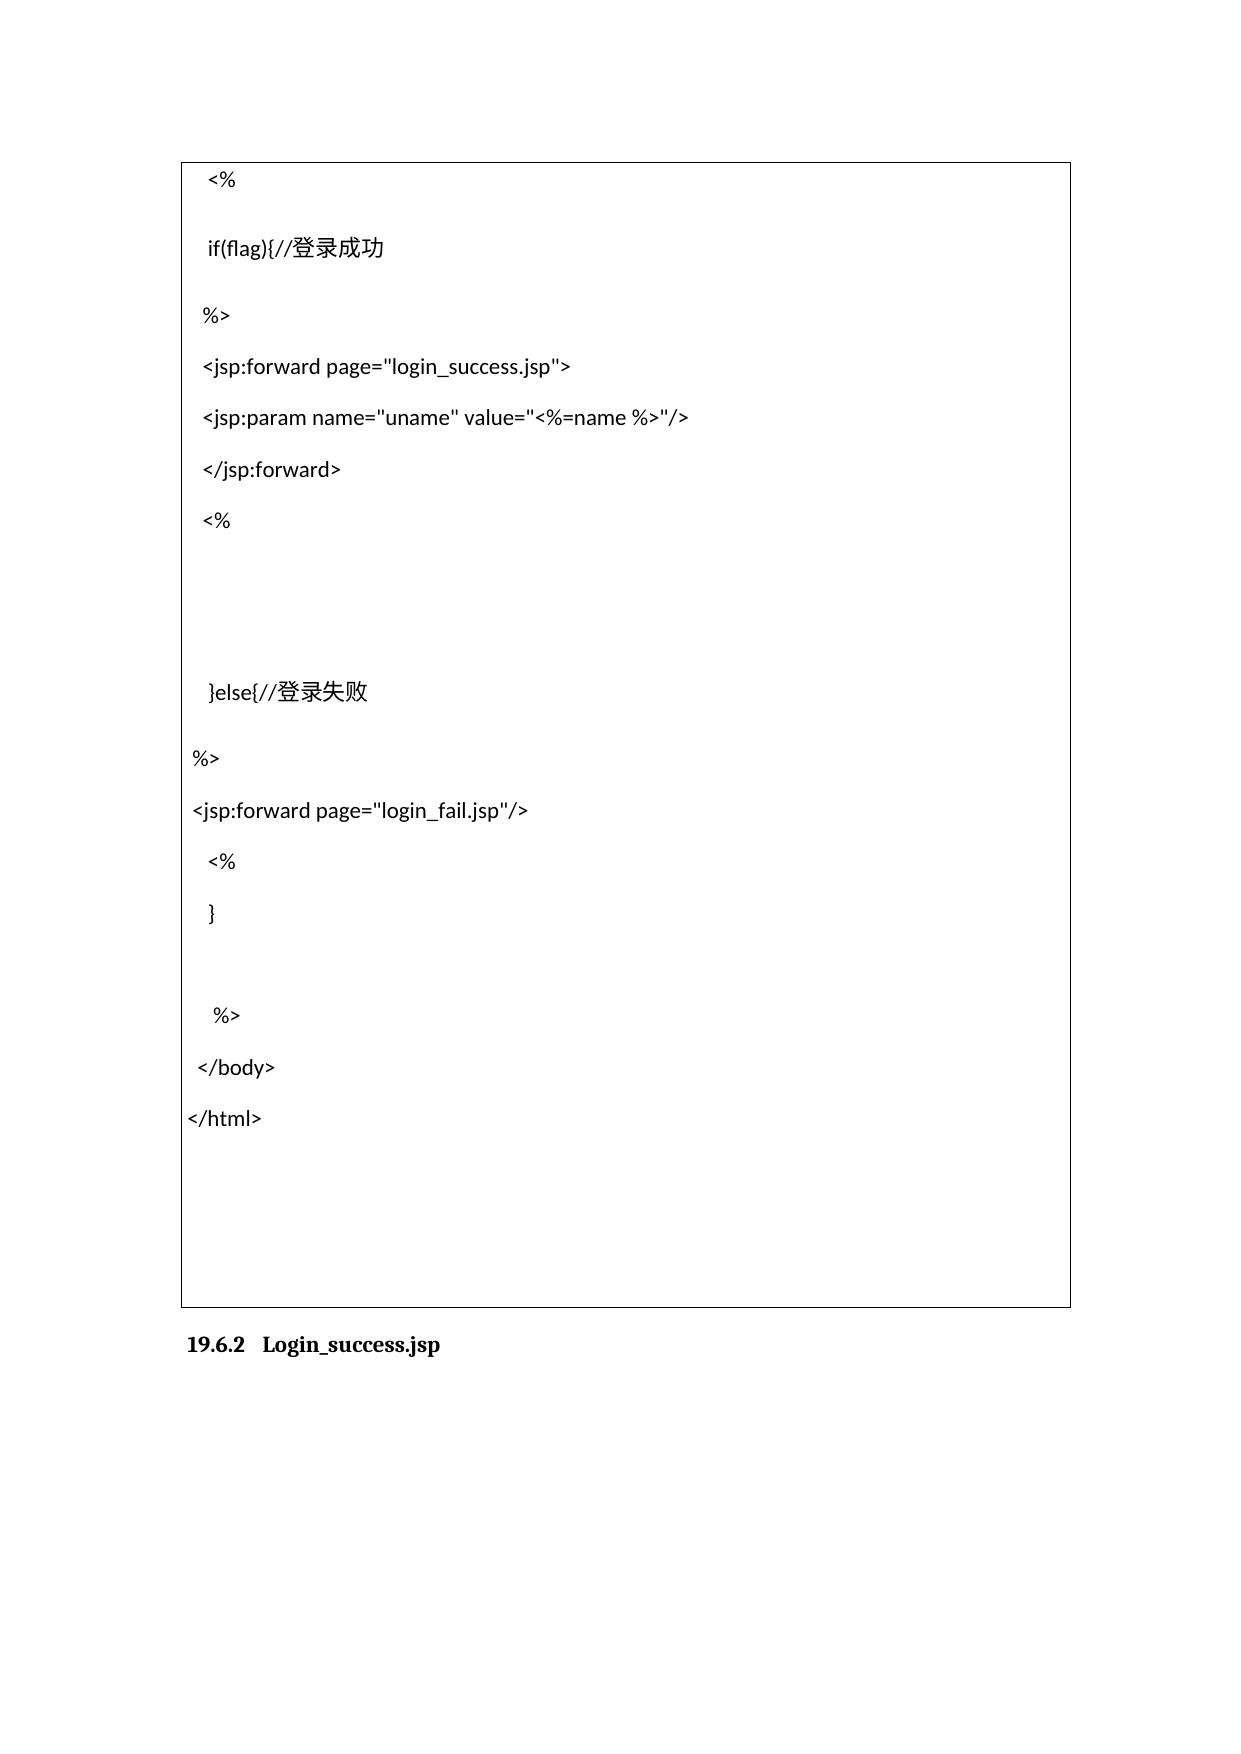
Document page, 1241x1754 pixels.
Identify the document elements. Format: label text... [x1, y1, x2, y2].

subtitle Login_success.jsp [187, 1329, 1053, 1362]
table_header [182, 163, 1070, 1307]
